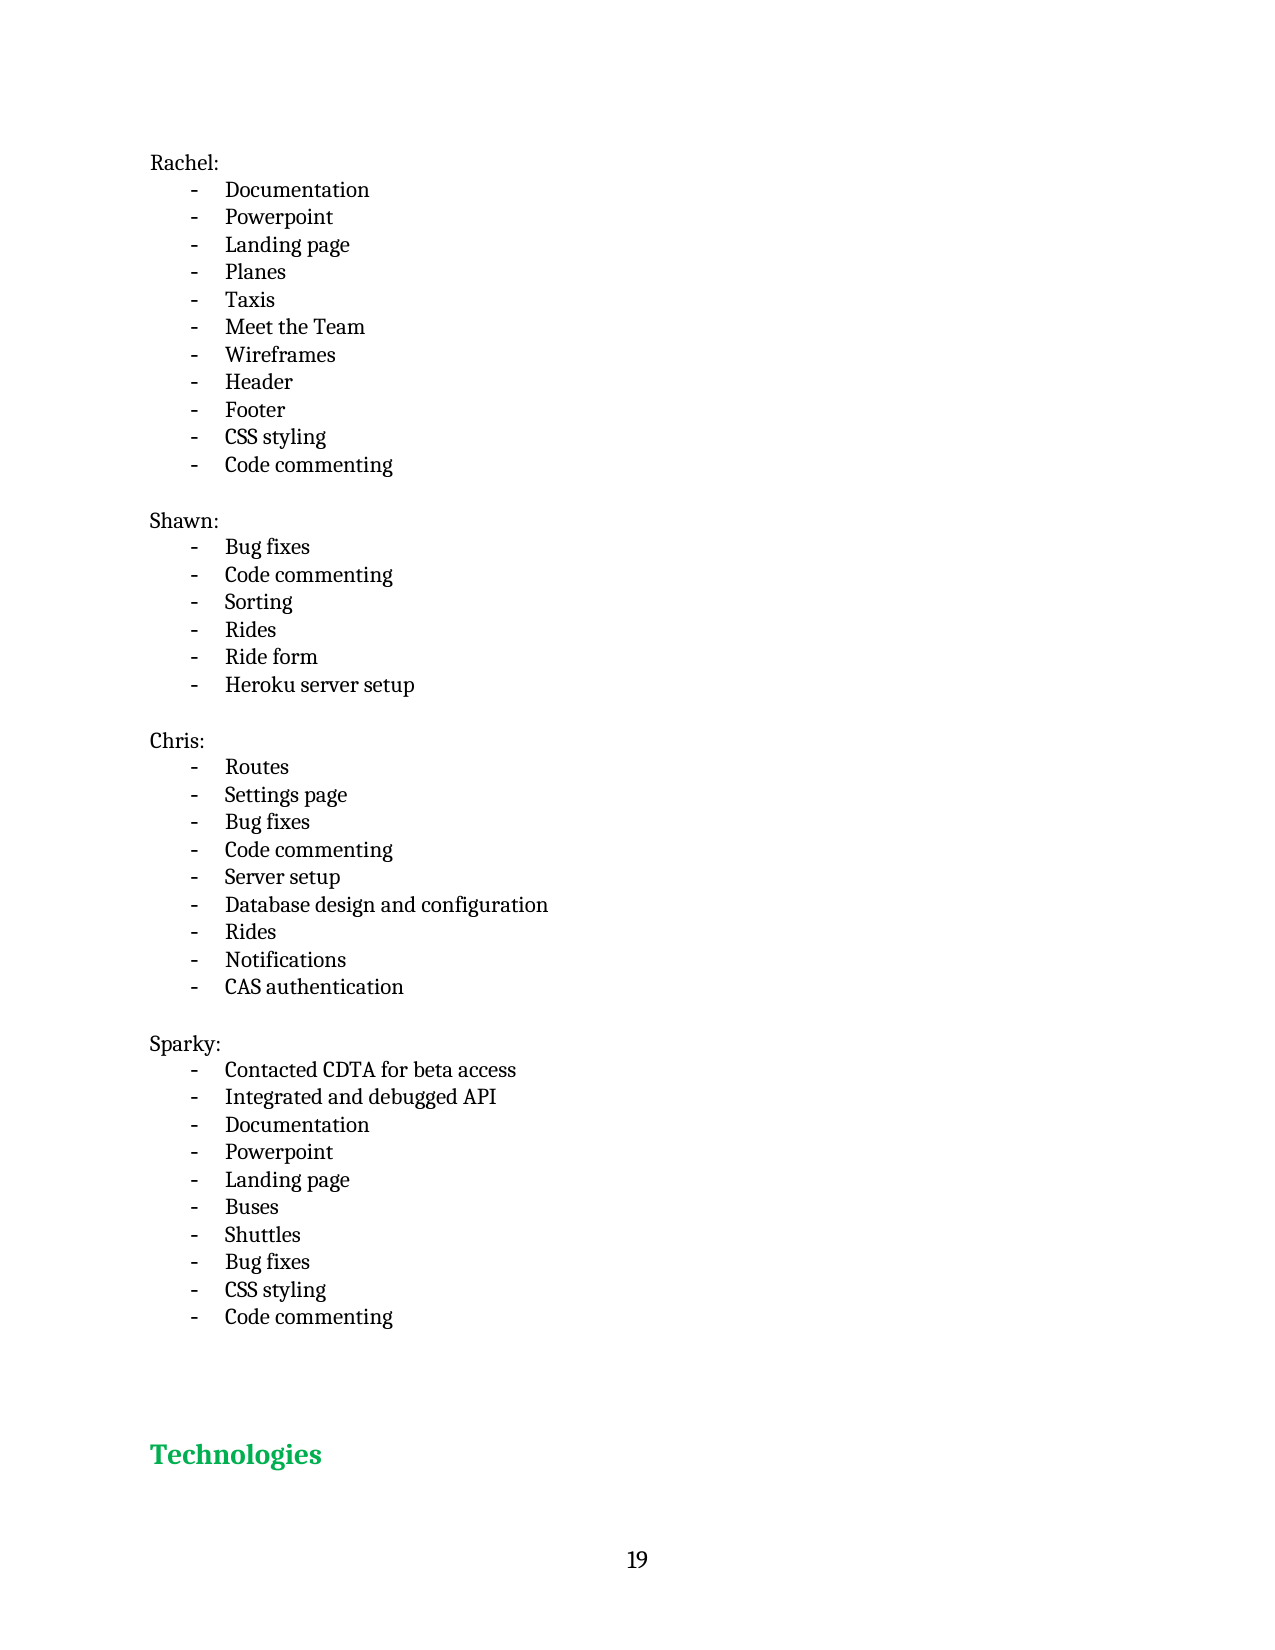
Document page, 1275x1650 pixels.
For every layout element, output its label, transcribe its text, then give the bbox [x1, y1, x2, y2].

list Documentation [187, 176, 1125, 204]
list Code commenting [187, 561, 1125, 589]
text Shawn: [150, 508, 1125, 534]
list Rides [187, 919, 1125, 947]
list Meet the Team [187, 314, 1125, 341]
list Sorting [187, 589, 1125, 616]
list Contacted CDTA for beta access [187, 1057, 1125, 1084]
list Code commenting [187, 837, 1125, 864]
list Footer [187, 396, 1125, 424]
list Bug fixes [187, 1249, 1125, 1277]
list Powerpoint [187, 1139, 1125, 1167]
list Settings page [187, 782, 1125, 809]
list Header [187, 369, 1125, 396]
list Rides [187, 616, 1125, 644]
list Taxis [187, 286, 1125, 314]
text Technologies [150, 1438, 1125, 1471]
list Heroku server setup [187, 671, 1125, 699]
list Bug fixes [187, 534, 1125, 561]
list Powerpoint [187, 204, 1125, 231]
list Integrated and debugged API [187, 1084, 1125, 1112]
list Code commenting [187, 451, 1125, 479]
list CSS styling [187, 1277, 1125, 1304]
list Server setup [187, 864, 1125, 892]
list Planes [187, 259, 1125, 286]
list Documentation [187, 1112, 1125, 1139]
list Shuttles [187, 1222, 1125, 1249]
text Rachel: [150, 150, 1125, 176]
list CSS styling [187, 424, 1125, 451]
list Ride form [187, 644, 1125, 671]
list Routes [187, 754, 1125, 782]
list Database design and configuration [187, 892, 1125, 919]
text Chris: [150, 728, 1125, 754]
list Landing page [187, 231, 1125, 259]
list Bug fixes [187, 809, 1125, 837]
text Sparky: [150, 1030, 1125, 1057]
list Notifications [187, 947, 1125, 974]
list Wireframes [187, 341, 1125, 369]
list CAS authentication [187, 974, 1125, 1002]
list Code commenting [187, 1304, 1125, 1332]
list Landing page [187, 1167, 1125, 1194]
list Buses [187, 1194, 1125, 1222]
